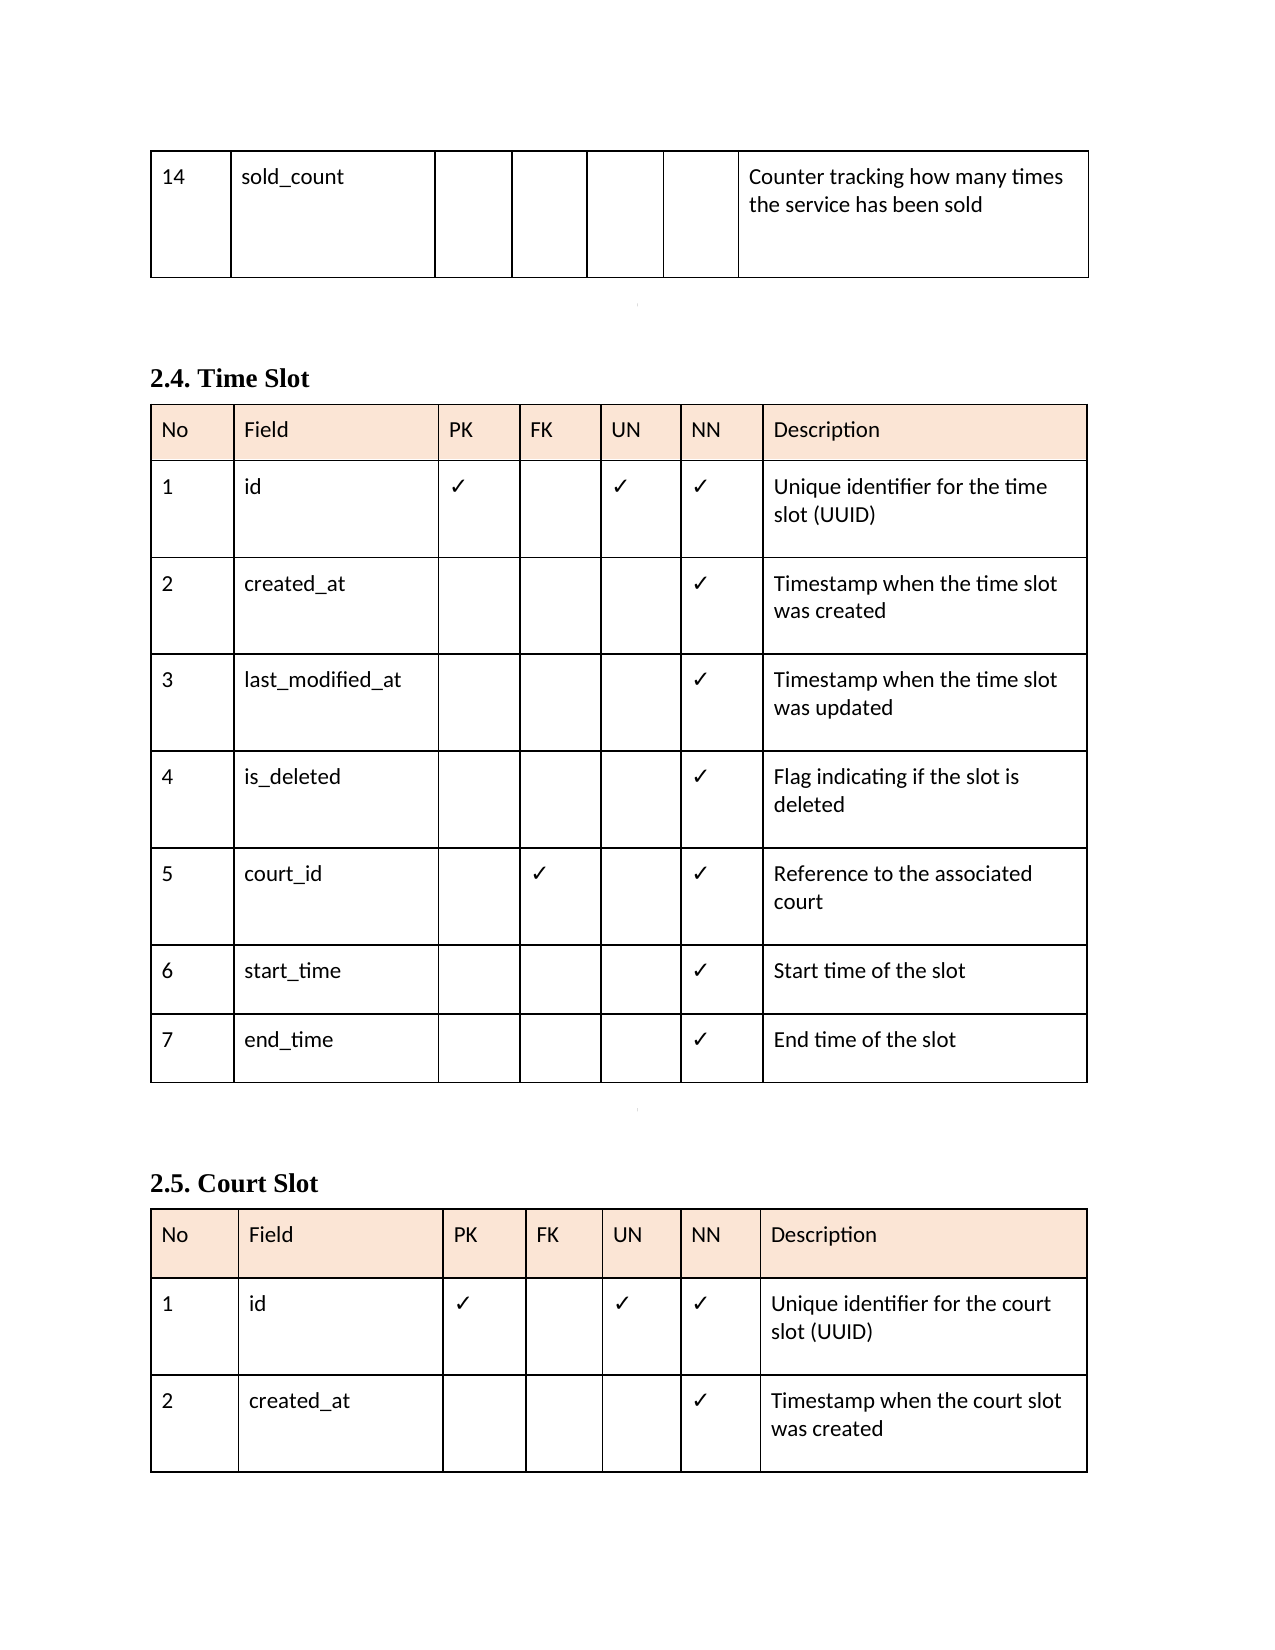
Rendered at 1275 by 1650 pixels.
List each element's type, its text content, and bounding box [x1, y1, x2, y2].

subtitle 2.5. Court Slot [150, 1167, 1125, 1198]
subtitle 2.4. Time Slot [150, 362, 1125, 393]
